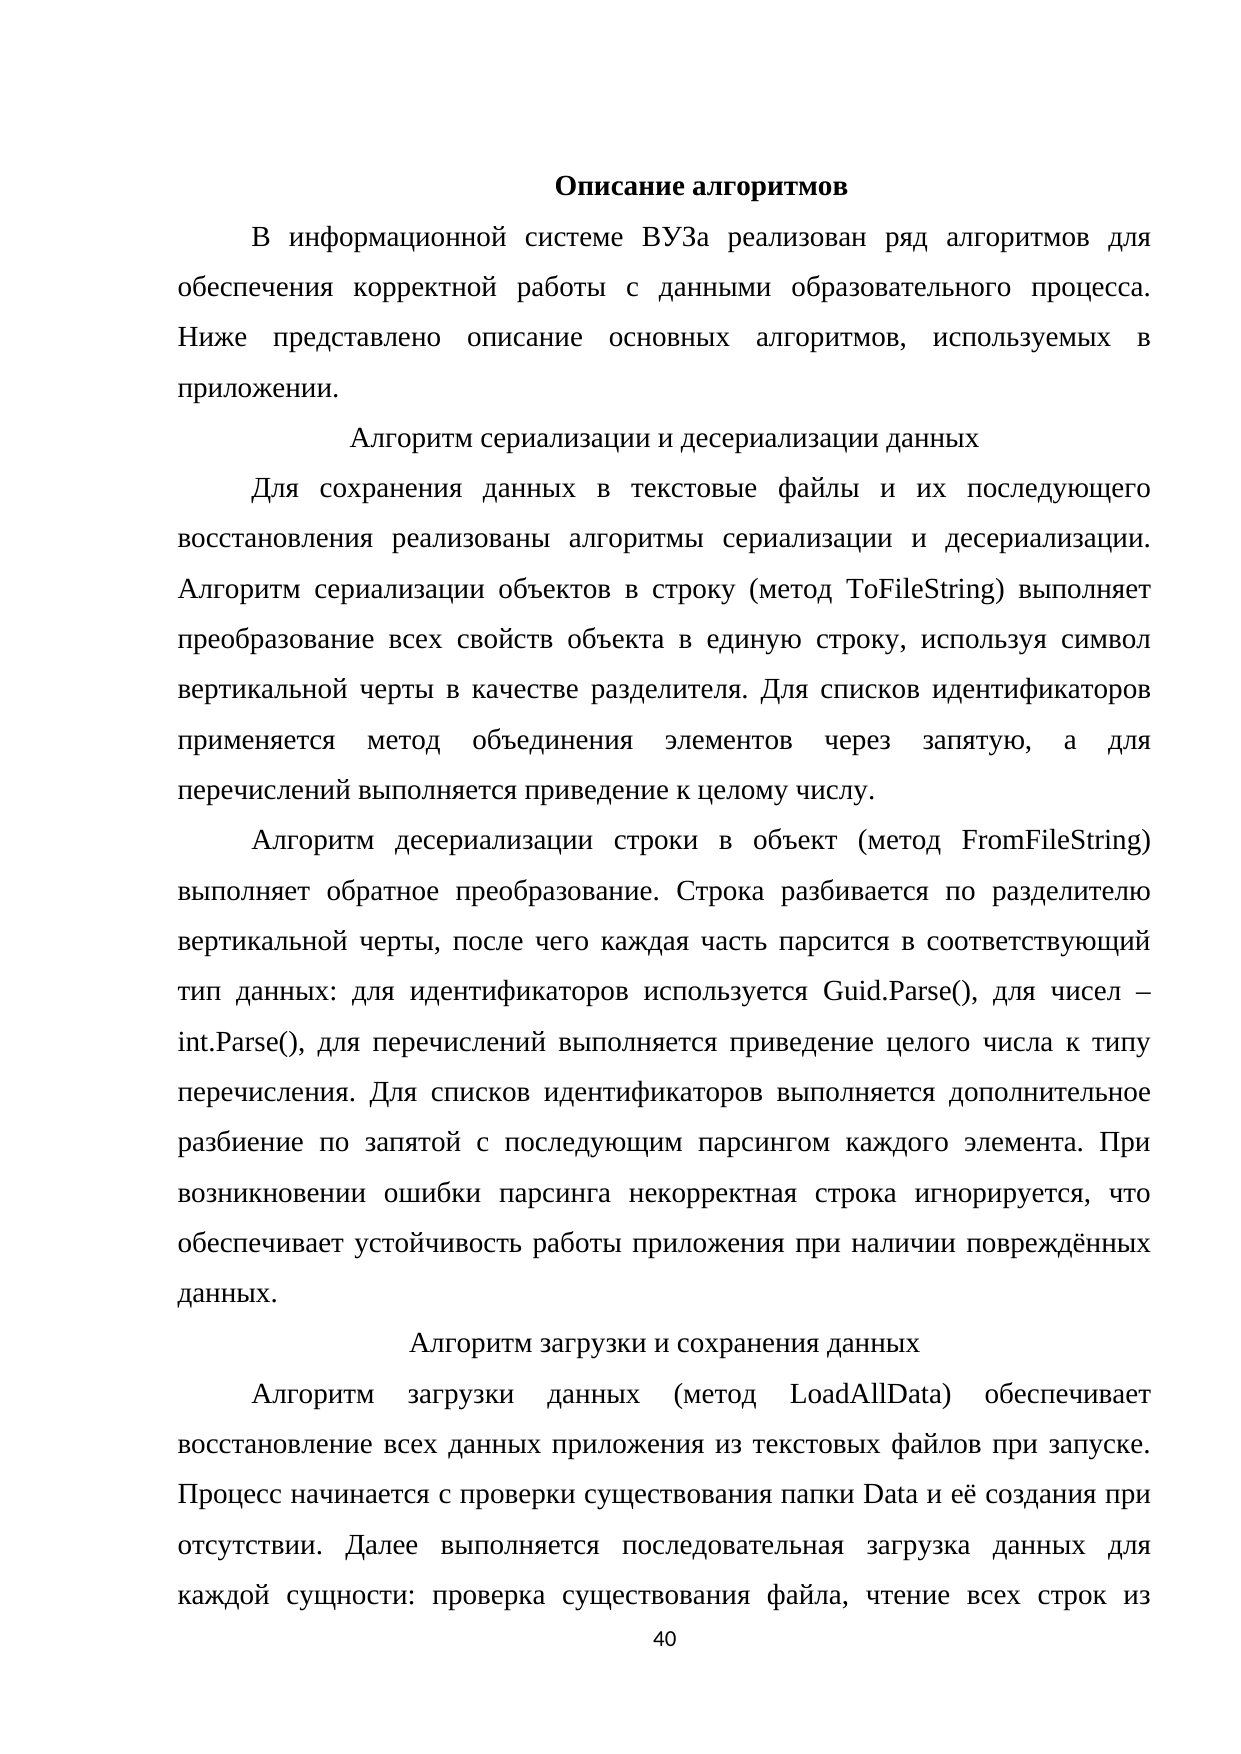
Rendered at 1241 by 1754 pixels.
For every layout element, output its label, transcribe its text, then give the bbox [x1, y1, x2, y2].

text Алгоритм загрузки и сохранения данных [177, 1326, 1152, 1359]
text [177, 1376, 1152, 1611]
text В информационной системе ВУЗа реализован ряд алгоритмов для обеспечения корректной работы с данными образовательного процесса. Ниже представлено описание основных алгоритмов, используемых в приложении. [177, 219, 1152, 403]
text Описание алгоритмов [177, 168, 1152, 202]
text Алгоритм сериализации и десериализации данных [177, 420, 1152, 453]
text Алгоритм десериализации строки в объект (метод FromFileString) выполняет обратное преобразование. Строка разбивается по разделителю вертикальной черты, после чего каждая часть парсится в соответствующий тип данных: для идентификаторов используется Guid.Parse(), для чисел – int.Parse(), для перечислений выполняется приведение целого числа к типу перечисления. Для списков идентификаторов выполняется дополнительное разбиение по запятой с последующим парсингом каждого элемента. При возникновении ошибки парсинга некорректная строка игнорируется, что обеспечивает устойчивость работы приложения при наличии повреждённых данных. [177, 822, 1152, 1309]
text Для сохранения данных в текстовые файлы и их последующего восстановления реализованы алгоритмы сериализации и десериализации. Алгоритм сериализации объектов в строку (метод ToFileString) выполняет преобразование всех свойств объекта в единую строку, используя символ вертикальной черты в качестве разделителя. Для списков идентификаторов применяется метод объединения элементов через запятую, а для перечислений выполняется приведение к целому числу. [177, 470, 1152, 806]
